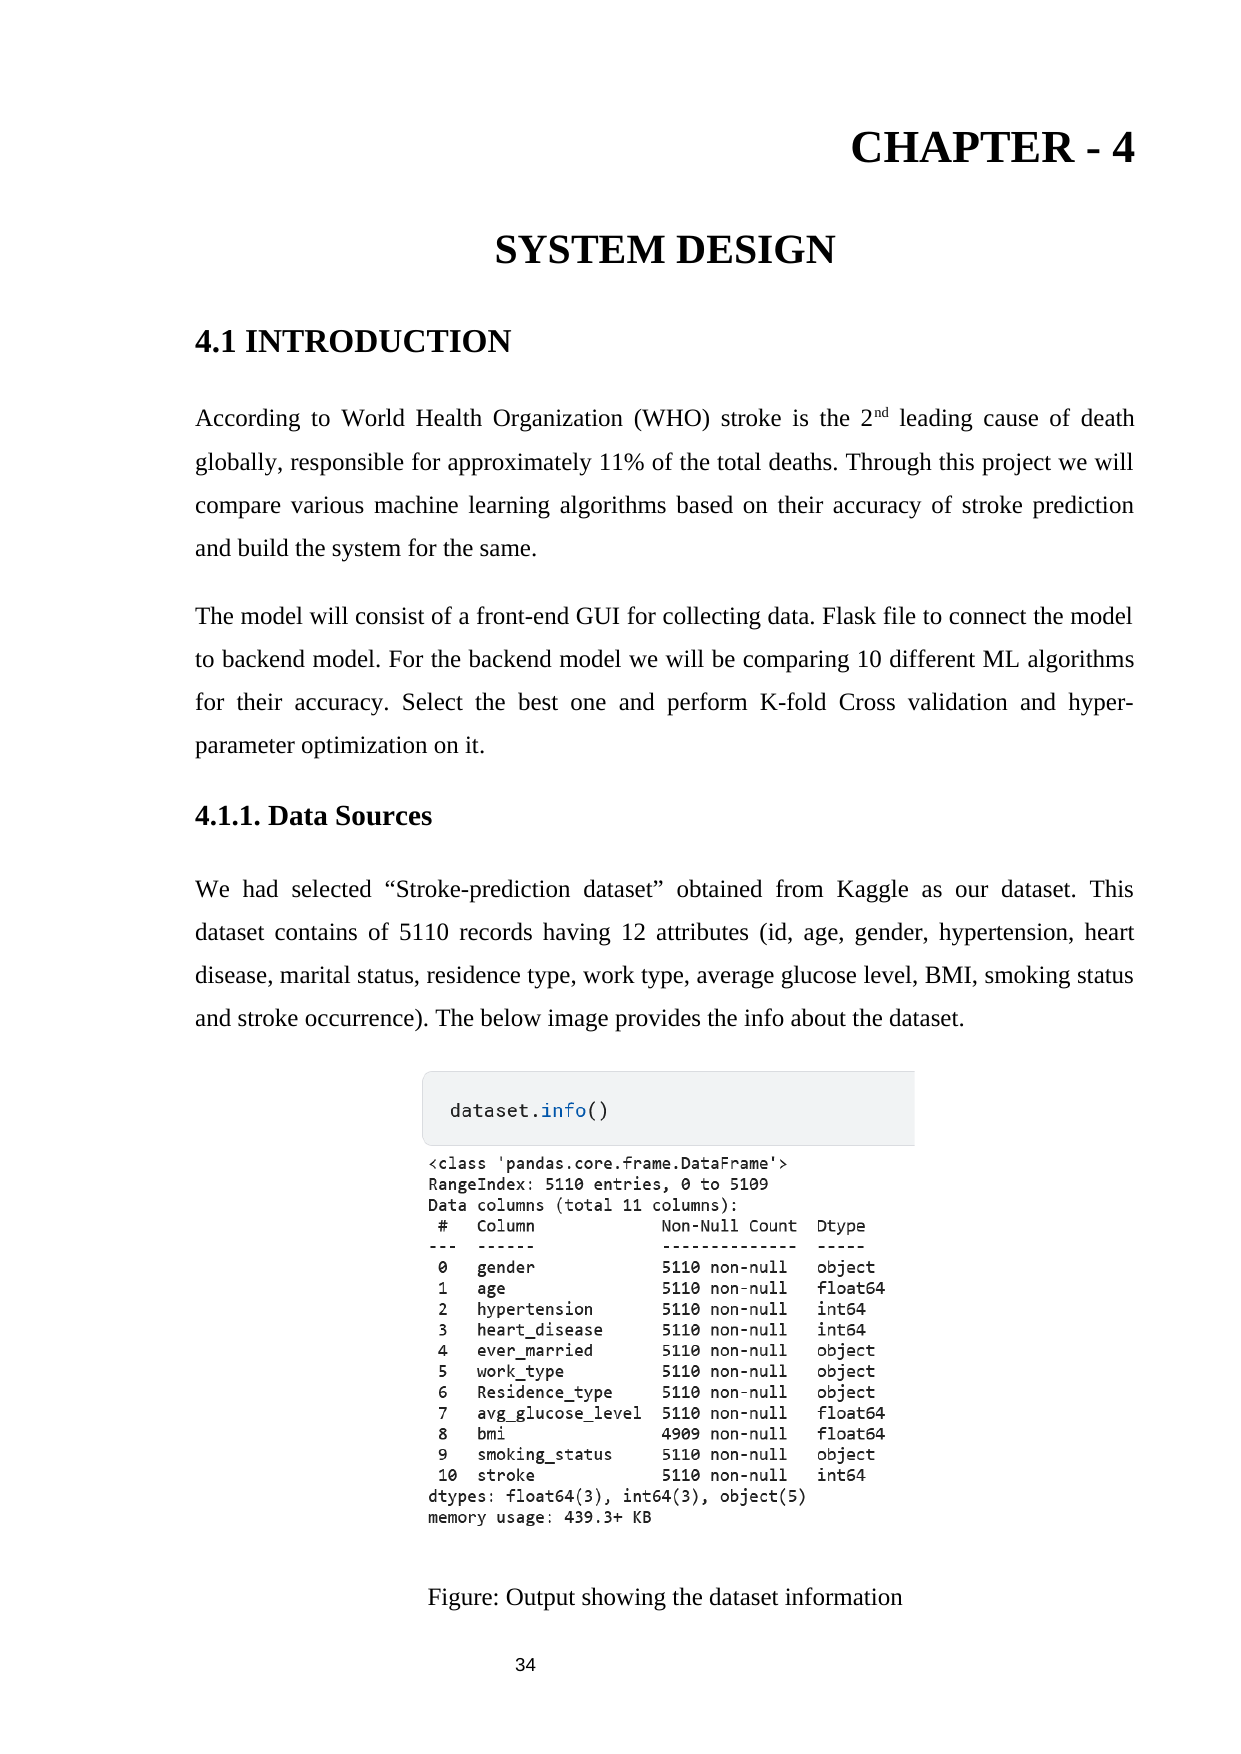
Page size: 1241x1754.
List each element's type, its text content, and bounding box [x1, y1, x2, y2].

text Figure: Output showing the dataset information [195, 1582, 1135, 1611]
picture [415, 1071, 915, 1544]
text CHAPTER - 4 [195, 120, 1135, 173]
text The model will consist of a front-end GUI for collecting data. Flask file to connect the model to backend model. For the backend model we will be comparing 10 different ML algorithms for their accuracy. Select the best one and perform K-fold Cross validation and hyper-parameter optimization on it. [195, 601, 1135, 759]
text According to World Health Organization (WHO) stroke is the 2nd leading cause of death globally, responsible for approximately 11% of the total deaths. Through this project we will compare various machine learning algorithms based on their accuracy of stroke prediction and build the system for the same. [195, 403, 1135, 562]
text We had selected “Stroke-prediction dataset” obtained from Kaggle as our dataset. This dataset contains of 5110 records having 12 attributes (id, age, gender, hypertension, heart disease, marital status, residence type, work type, average glucose level, BMI, smoking status and stroke occurrence). The below image provides the info about the dataset. [195, 874, 1135, 1032]
text 4.1 INTRODUCTION [195, 321, 1135, 359]
text SYSTEM DESIGN [195, 224, 1135, 272]
text 4.1.1. Data Sources [195, 798, 1135, 832]
